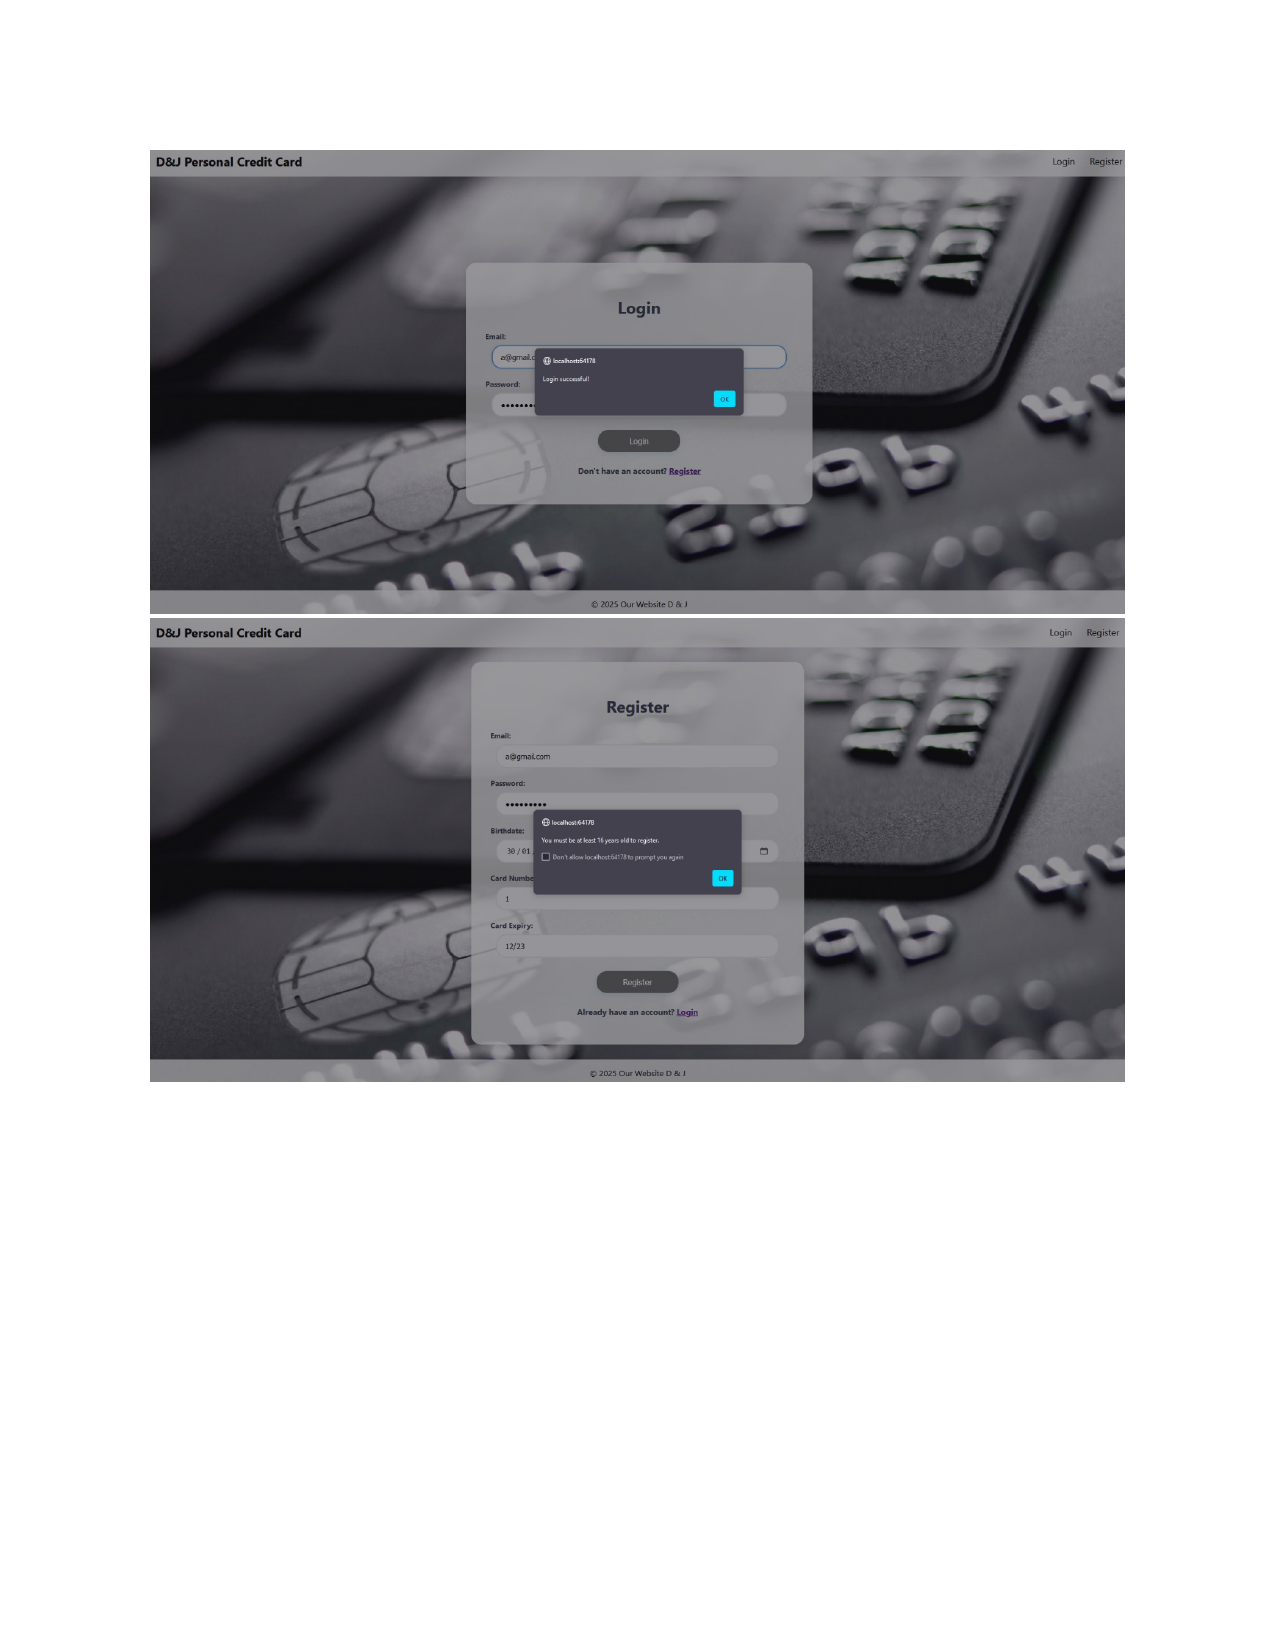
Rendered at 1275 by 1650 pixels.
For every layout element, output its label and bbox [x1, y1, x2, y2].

picture [150, 618, 1125, 1082]
picture [150, 150, 1125, 614]
